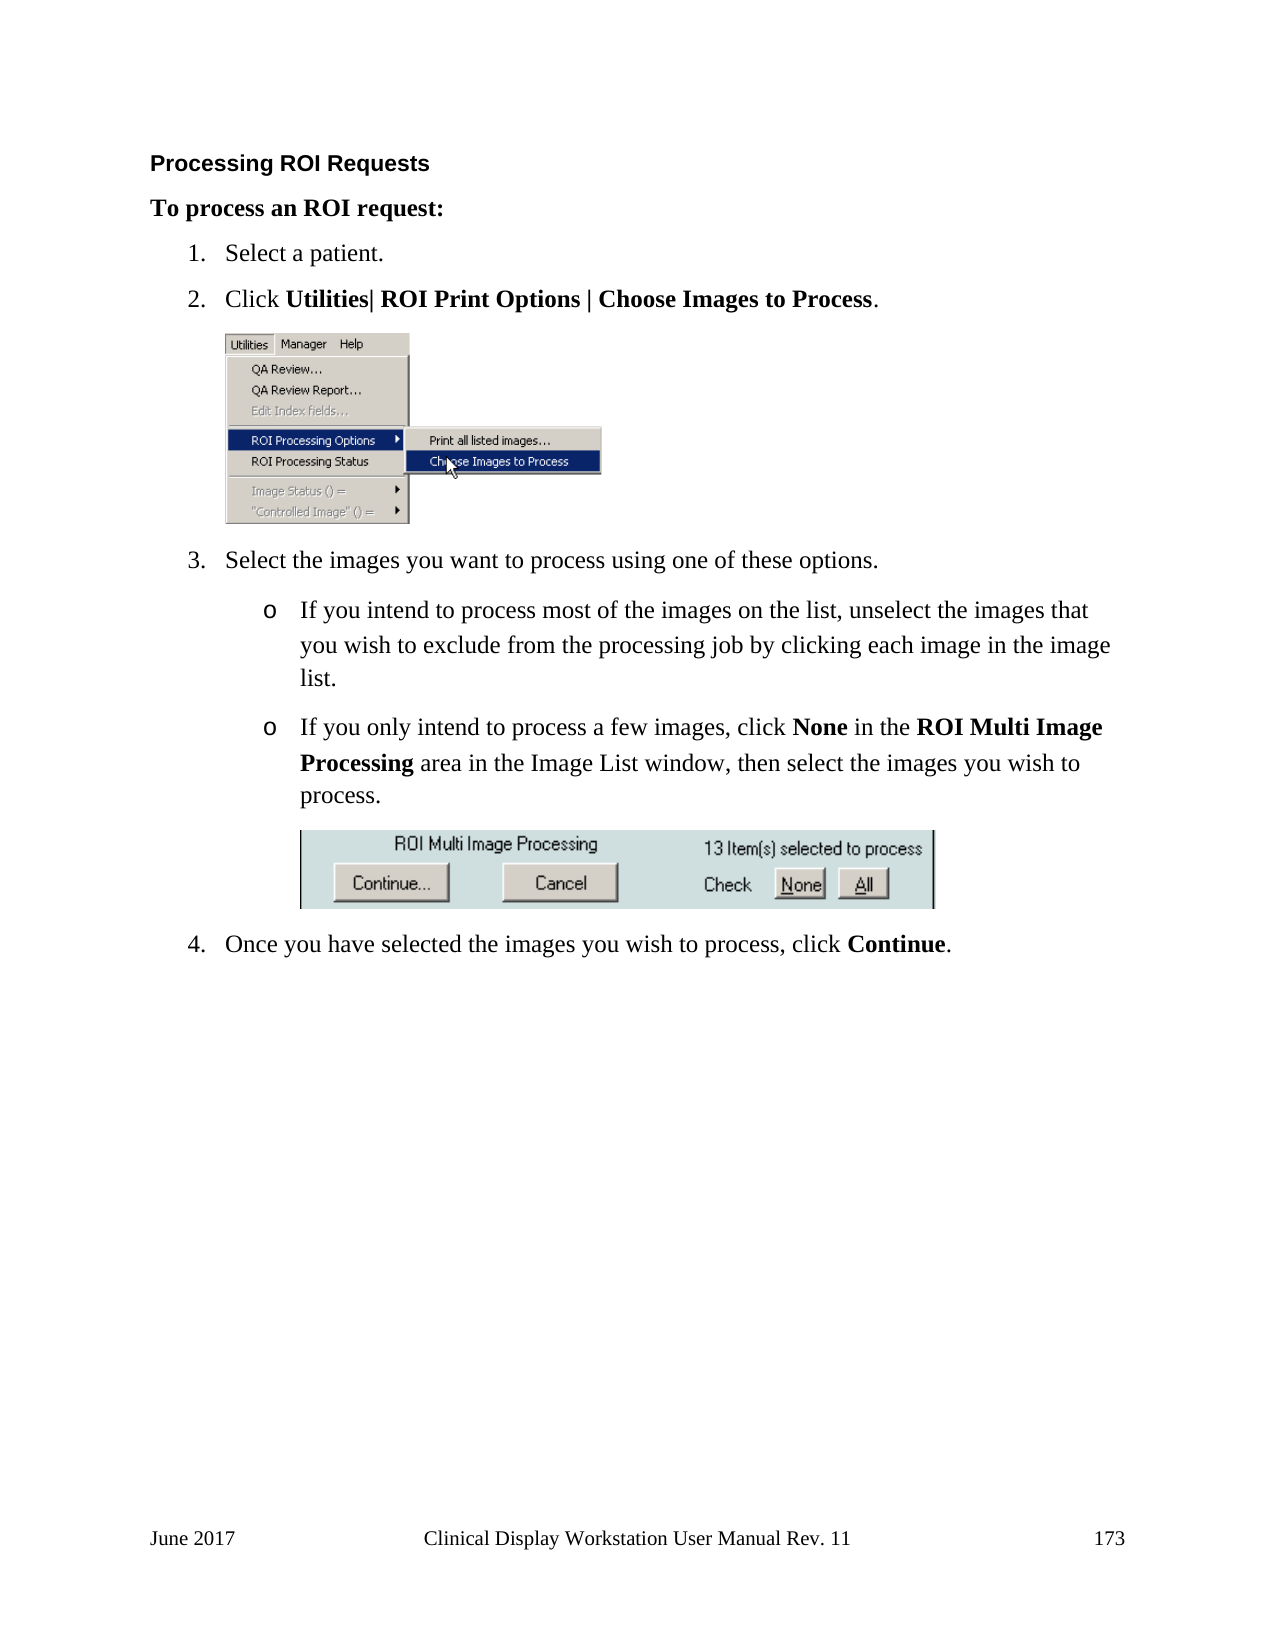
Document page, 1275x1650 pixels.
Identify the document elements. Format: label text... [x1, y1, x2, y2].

subtitle Processing ROI Requests [150, 150, 1125, 176]
list If you only intend to process a few images, click None in the ROI Multi Image Processing area in the Image List window, then select the images you wish to process. [262, 712, 1125, 809]
picture [225, 333, 602, 524]
text To process an ROI request: [150, 193, 1125, 221]
list Once you have selected the images you wish to process, click Continue. [187, 929, 1125, 958]
list Select a patient. [187, 238, 1125, 267]
list Select the images you want to process using one of these options. [187, 545, 1125, 574]
list If you intend to process most of the images on the list, unselect the images that you wish to exclude from the processing job by clicking each image in the image list. [262, 595, 1125, 692]
picture [300, 830, 936, 909]
list Click Utilities| ROI Print Options | Choose Images to Process. [187, 284, 1125, 312]
